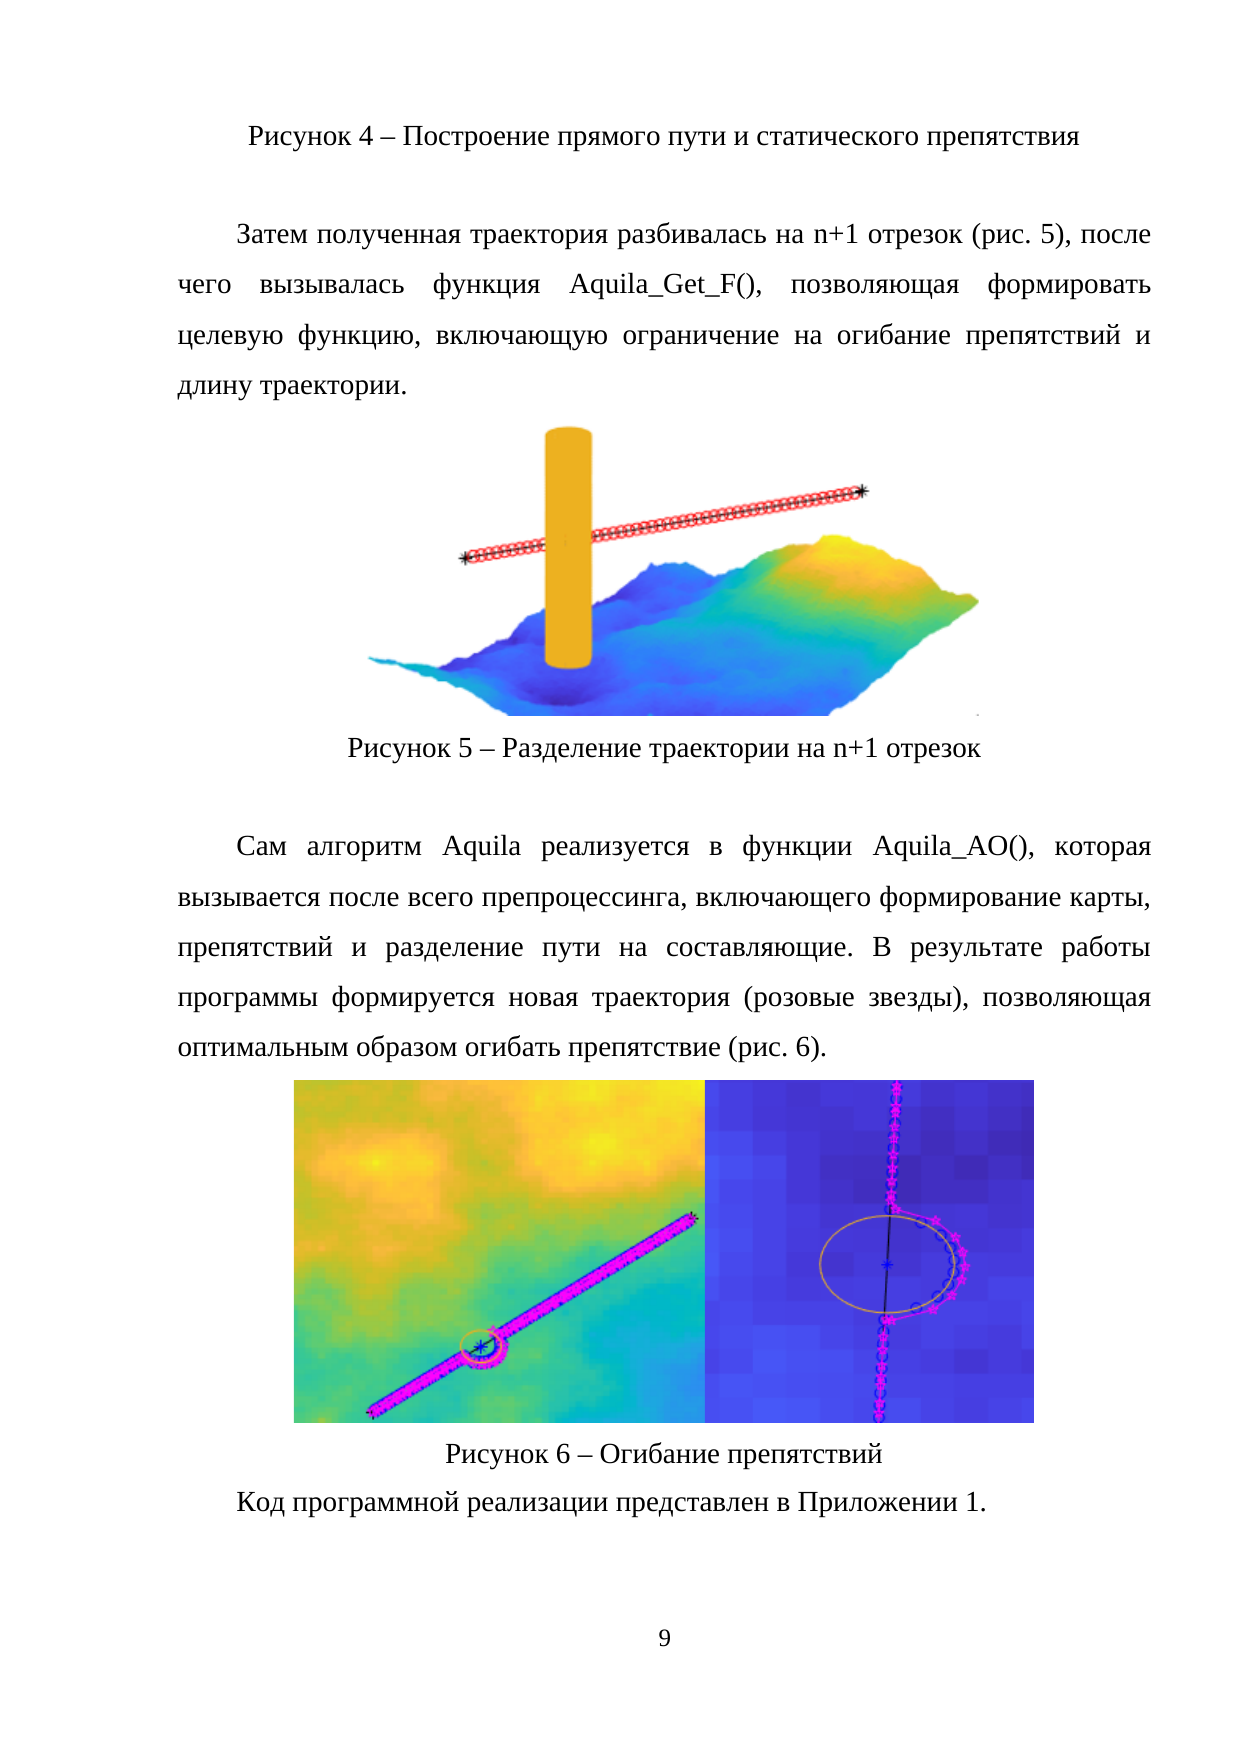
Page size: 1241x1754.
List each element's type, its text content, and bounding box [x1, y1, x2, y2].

table_cell Рисунок 5 – Разделение траектории на n+1 отрезок [177, 730, 1151, 778]
table_header [177, 418, 1151, 730]
table_header [177, 1080, 1151, 1437]
picture [349, 417, 979, 716]
table_cell Рисунок 6 – Огибание препятствий [177, 1437, 1151, 1484]
text Код программной реализации представлен в Приложении 1. [177, 1484, 1152, 1518]
text Затем полученная траектория разбивалась на n+1 отрезок (рис. 5), после чего вызывалась функция Aquila_Get_F(), позволяющая формировать целевую функцию, включающую ограничение на огибание препятствий и длину траектории. [177, 216, 1152, 401]
table_cell Рисунок 4 – Построение прямого пути и статического препятствия [177, 118, 1151, 166]
text Сам алгоритм Aquila реализуется в функции Aquila_AO(), которая вызывается после всего препроцессинга, включающего формирование карты, препятствий и разделение пути на составляющие. В результате работы программы формируется новая траектория (розовые звезды), позволяющая оптимальным образом огибать препятствие (рис. 6). [177, 828, 1152, 1063]
picture [293, 1080, 1034, 1423]
